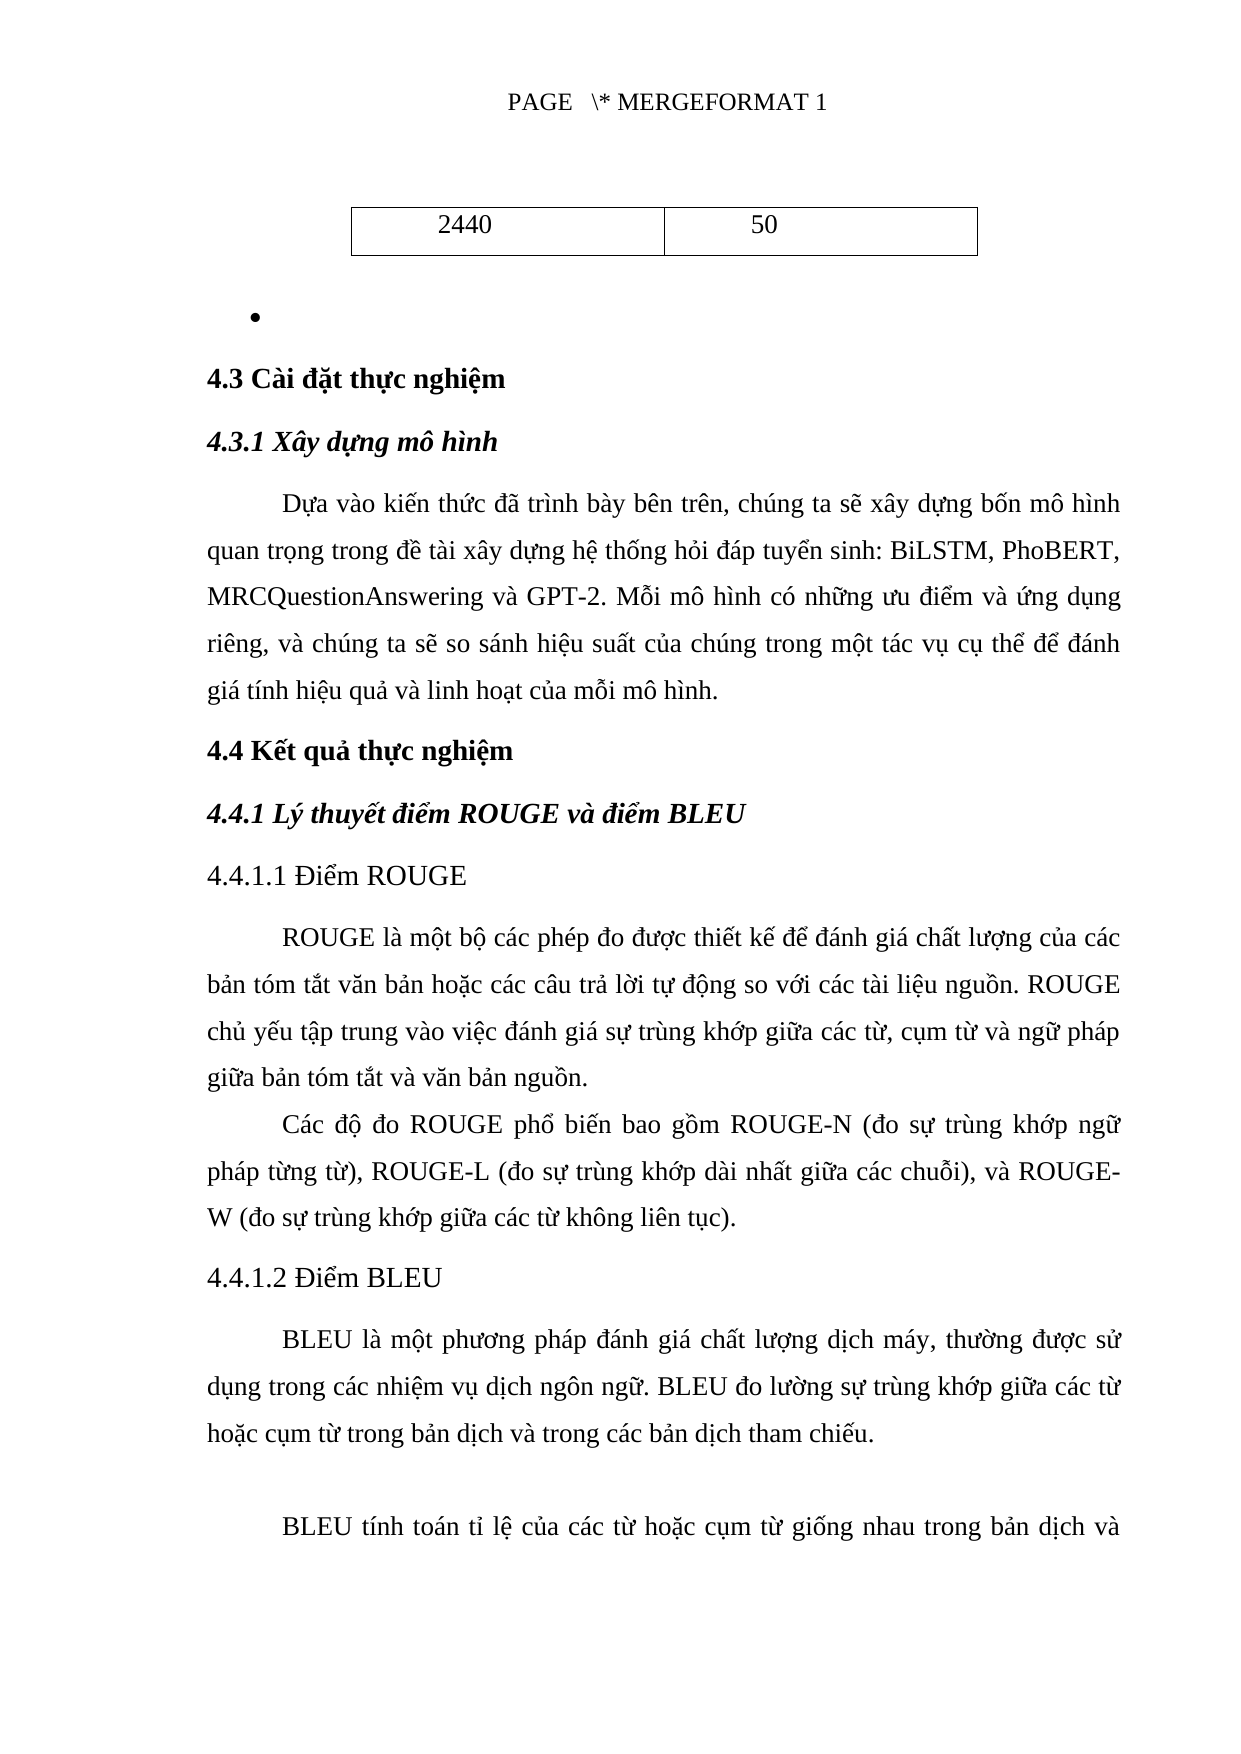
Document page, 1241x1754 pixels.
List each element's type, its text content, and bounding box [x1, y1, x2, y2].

subtitle Điểm ROUGE [207, 858, 1122, 892]
subtitle Xây dựng mô hình [207, 424, 1122, 458]
text ROUGE là một bộ các phép đo được thiết kế để đánh giá chất lượng của các bản tóm tắt văn bản hoặc các câu trả lời tự động so với các tài liệu nguồn. ROUGE chủ yếu tập trung vào việc đánh giá sự trùng khớp giữa các từ, cụm từ và ngữ pháp giữa bản tóm tắt và văn bản nguồn. [207, 921, 1122, 1092]
subtitle Điểm BLEU [207, 1261, 1122, 1294]
text Các độ đo ROUGE phổ biến bao gồm ROUGE-N (đo sự trùng khớp ngữ pháp từng từ), ROUGE-L (đo sự trùng khớp dài nhất giữa các chuỗi), và ROUGE-W (đo sự trùng khớp giữa các từ không liên tục). [207, 1108, 1122, 1232]
table_cell 50 [665, 208, 977, 254]
subtitle Cài đặt thực nghiệm [207, 361, 1122, 395]
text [207, 1510, 1122, 1541]
table_cell 2440 [352, 208, 664, 254]
text Dựa vào kiến thức đã trình bày bên trên, chúng ta sẽ xây dựng bốn mô hình quan trọng trong đề tài xây dựng hệ thống hỏi đáp tuyển sinh: BiLSTM, PhoBERT, MRCQuestionAnswering và GPT-2. Mỗi mô hình có những ưu điểm và ứng dụng riêng, và chúng ta sẽ so sánh hiệu suất của chúng trong một tác vụ cụ thể để đánh giá tính hiệu quả và linh hoạt của mỗi mô hình. [207, 487, 1122, 705]
subtitle Kết quả thực nghiệm [207, 733, 1122, 766]
text BLEU là một phương pháp đánh giá chất lượng dịch máy, thường được sử dụng trong các nhiệm vụ dịch ngôn ngữ. BLEU đo lường sự trùng khớp giữa các từ hoặc cụm từ trong bản dịch và trong các bản dịch tham chiếu. [207, 1323, 1122, 1448]
subtitle Lý thuyết điểm ROUGE và điểm BLEU [207, 796, 1122, 829]
